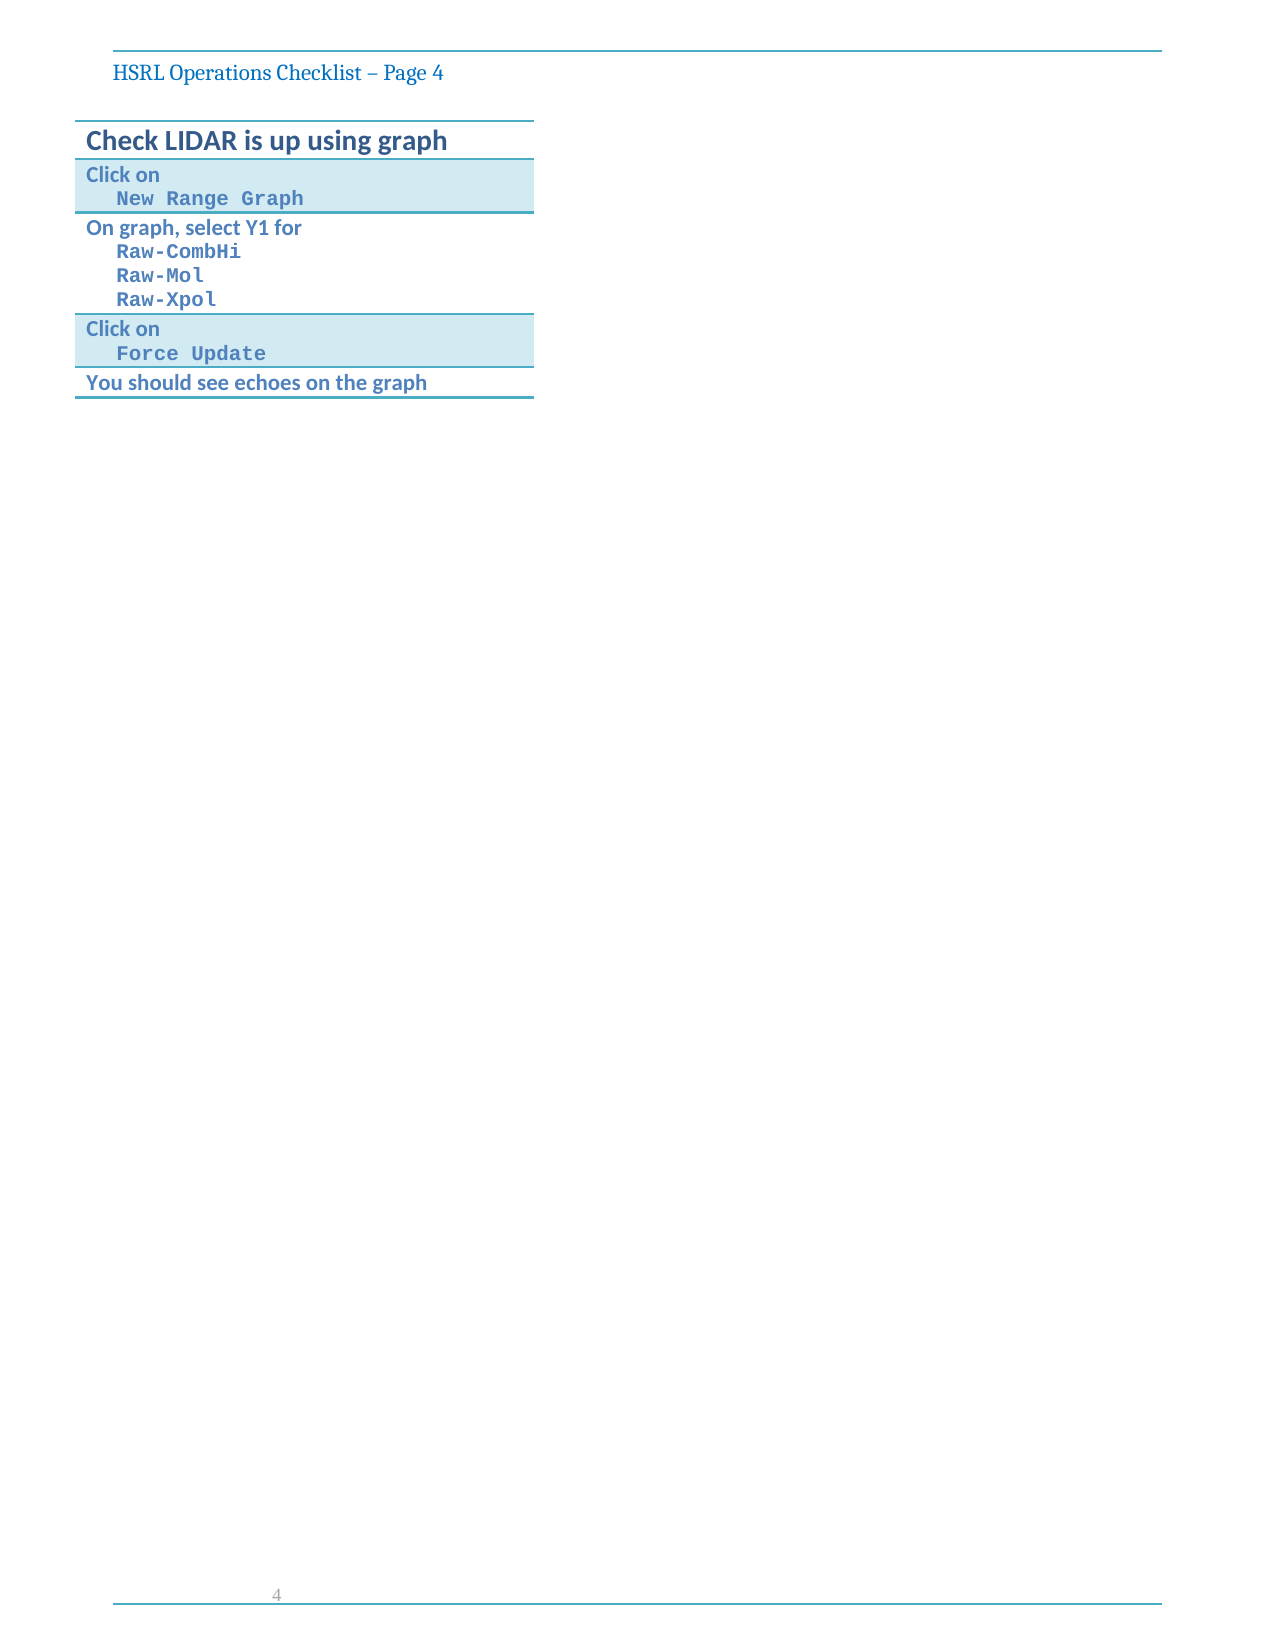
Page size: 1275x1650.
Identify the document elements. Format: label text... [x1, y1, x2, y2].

table_cell You should see echoes on the graph [75, 368, 534, 396]
table_cell On graph, select Y1 for Raw-CombHi Raw-Mol Raw-Xpol [75, 214, 534, 312]
table_cell Click on Force Update [75, 315, 534, 366]
table_cell Click on New Range Graph [75, 160, 534, 211]
table_header Check LIDAR is up using graph [75, 122, 534, 158]
